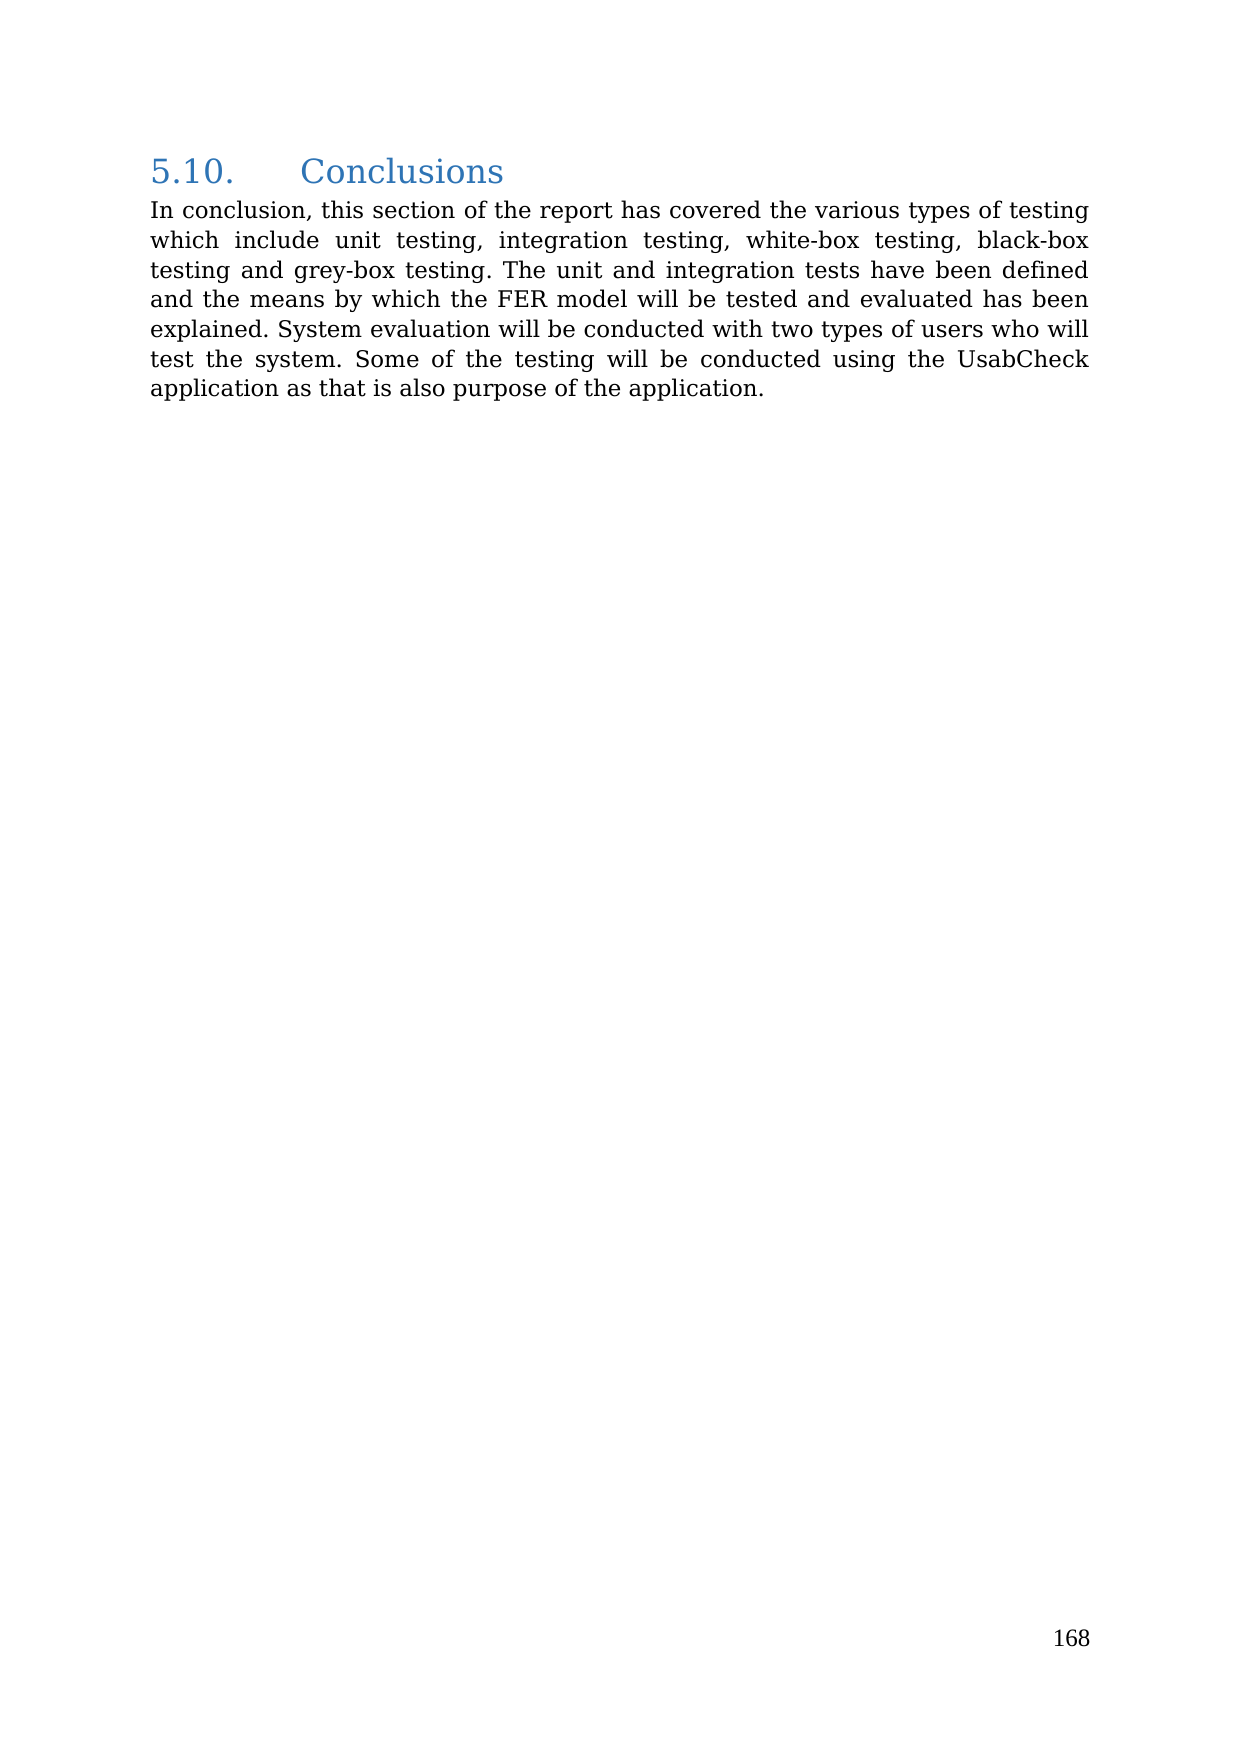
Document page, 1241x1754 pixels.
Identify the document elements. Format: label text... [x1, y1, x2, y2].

subtitle Conclusions [150, 150, 1090, 190]
text In conclusion, this section of the report has covered the various types of testing which include unit testing, integration testing, white-box testing, black-box testing and grey-box testing. The unit and integration tests have been defined and the means by which the FER model will be tested and evaluated has been explained. System evaluation will be conducted with two types of users who will test the system. Some of the testing will be conducted using the UsabCheck application as that is also purpose of the application. [150, 196, 1090, 402]
